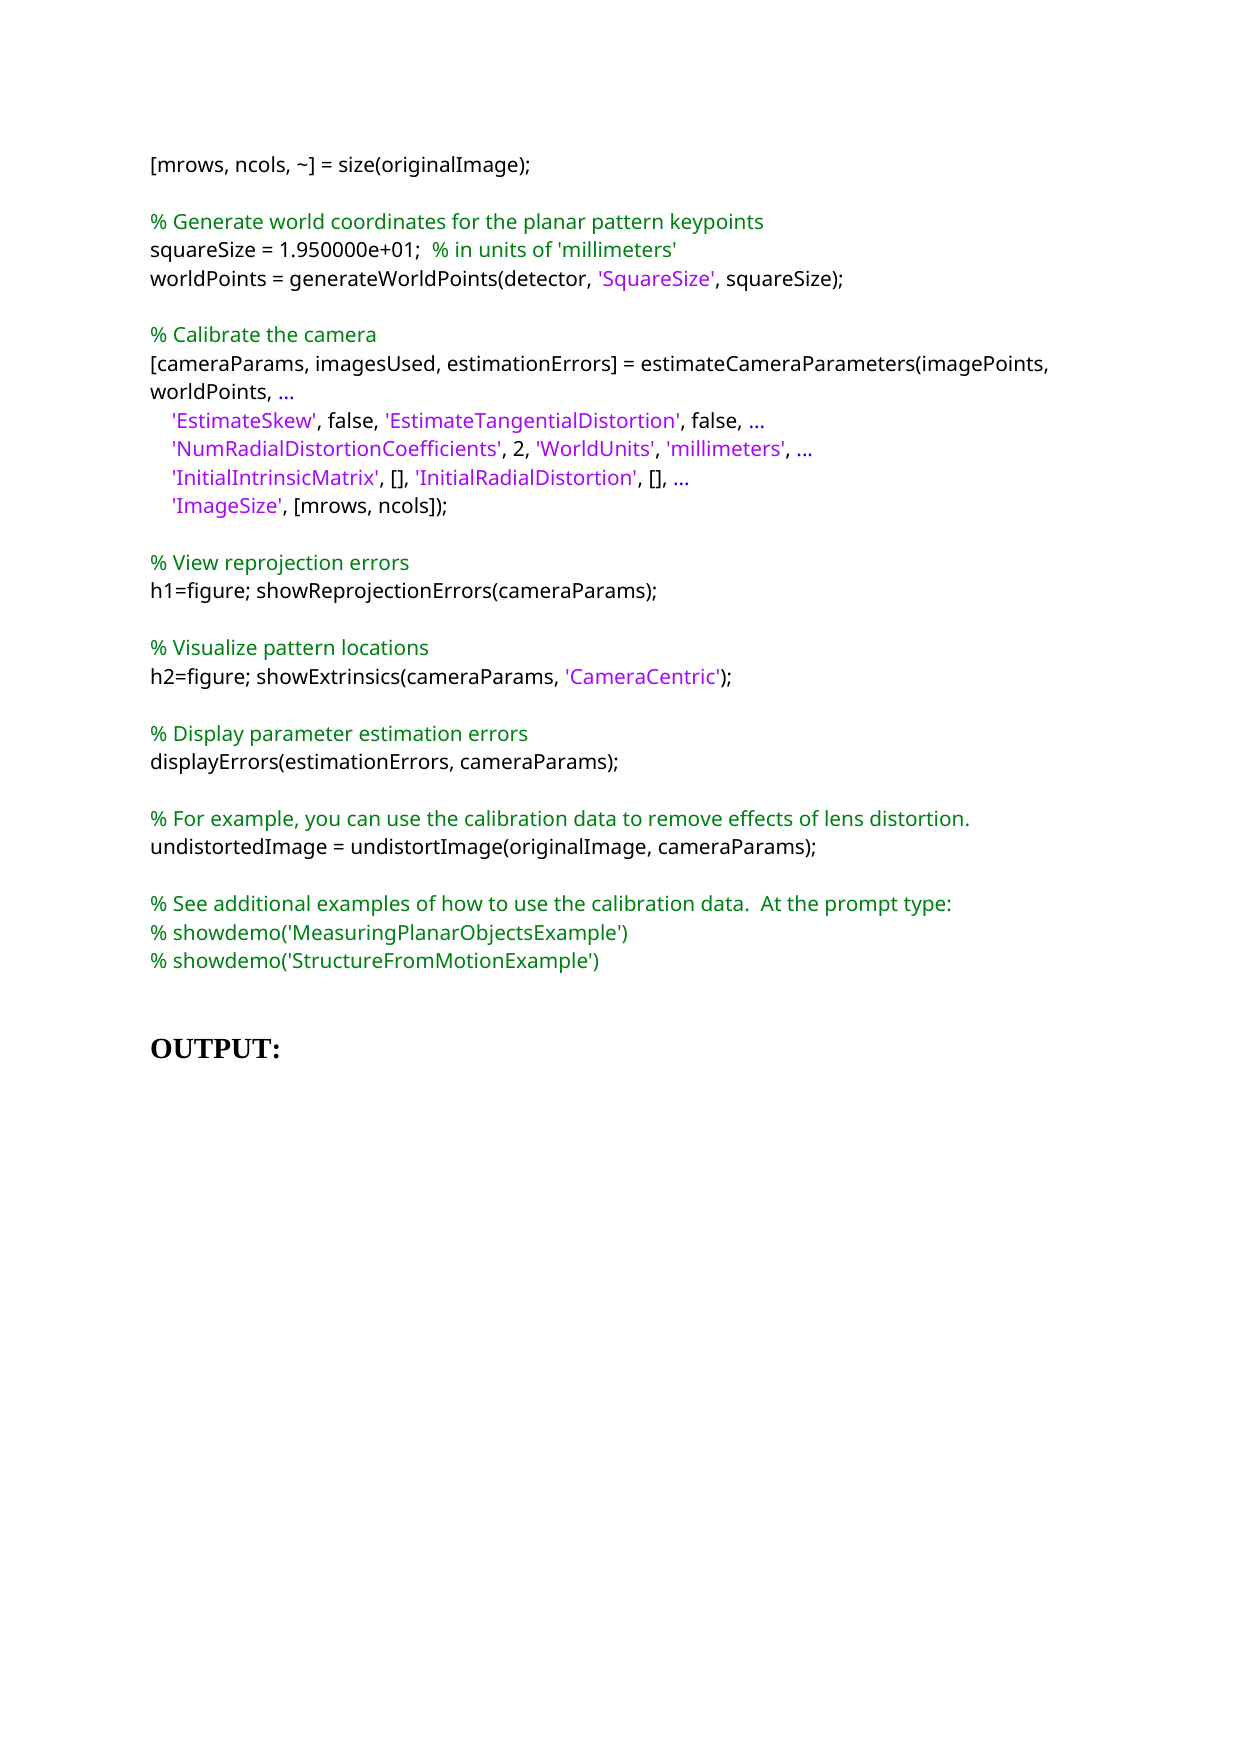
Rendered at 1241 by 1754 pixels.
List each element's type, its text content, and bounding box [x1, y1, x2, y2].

text 'ImageSize', [mrows, ncols]); [150, 491, 1090, 520]
text % See additional examples of how to use the calibration data. At the prompt type: [150, 889, 1090, 918]
text [cameraParams, imagesUsed, estimationErrors] = estimateCameraParameters(imagePoints, worldPoints, ... [150, 349, 1090, 406]
text % For example, you can use the calibration data to remove effects of lens distortion. [150, 804, 1090, 832]
text 'NumRadialDistortionCoefficients', 2, 'WorldUnits', 'millimeters', ... [150, 434, 1090, 463]
text % Generate world coordinates for the planar pattern keypoints [150, 207, 1090, 235]
text % showdemo('MeasuringPlanarObjectsExample') [150, 918, 1090, 946]
text 'InitialIntrinsicMatrix', [], 'InitialRadialDistortion', [], ... [150, 463, 1090, 491]
text [mrows, ncols, ~] = size(originalImage); [150, 150, 1090, 178]
text OUTPUT: [150, 1032, 1090, 1065]
text % Display parameter estimation errors [150, 719, 1090, 747]
text 'EstimateSkew', false, 'EstimateTangentialDistortion', false, ... [150, 406, 1090, 434]
text undistortedImage = undistortImage(originalImage, cameraParams); [150, 832, 1090, 861]
text % Visualize pattern locations [150, 633, 1090, 662]
text worldPoints = generateWorldPoints(detector, 'SquareSize', squareSize); [150, 264, 1090, 292]
text h2=figure; showExtrinsics(cameraParams, 'CameraCentric'); [150, 662, 1090, 690]
text h1=figure; showReprojectionErrors(cameraParams); [150, 577, 1090, 605]
text % Calibrate the camera [150, 321, 1090, 349]
text % showdemo('StructureFromMotionExample') [150, 946, 1090, 975]
text displayErrors(estimationErrors, cameraParams); [150, 747, 1090, 776]
text % View reprojection errors [150, 548, 1090, 577]
text squareSize = 1.950000e+01; % in units of 'millimeters' [150, 235, 1090, 264]
